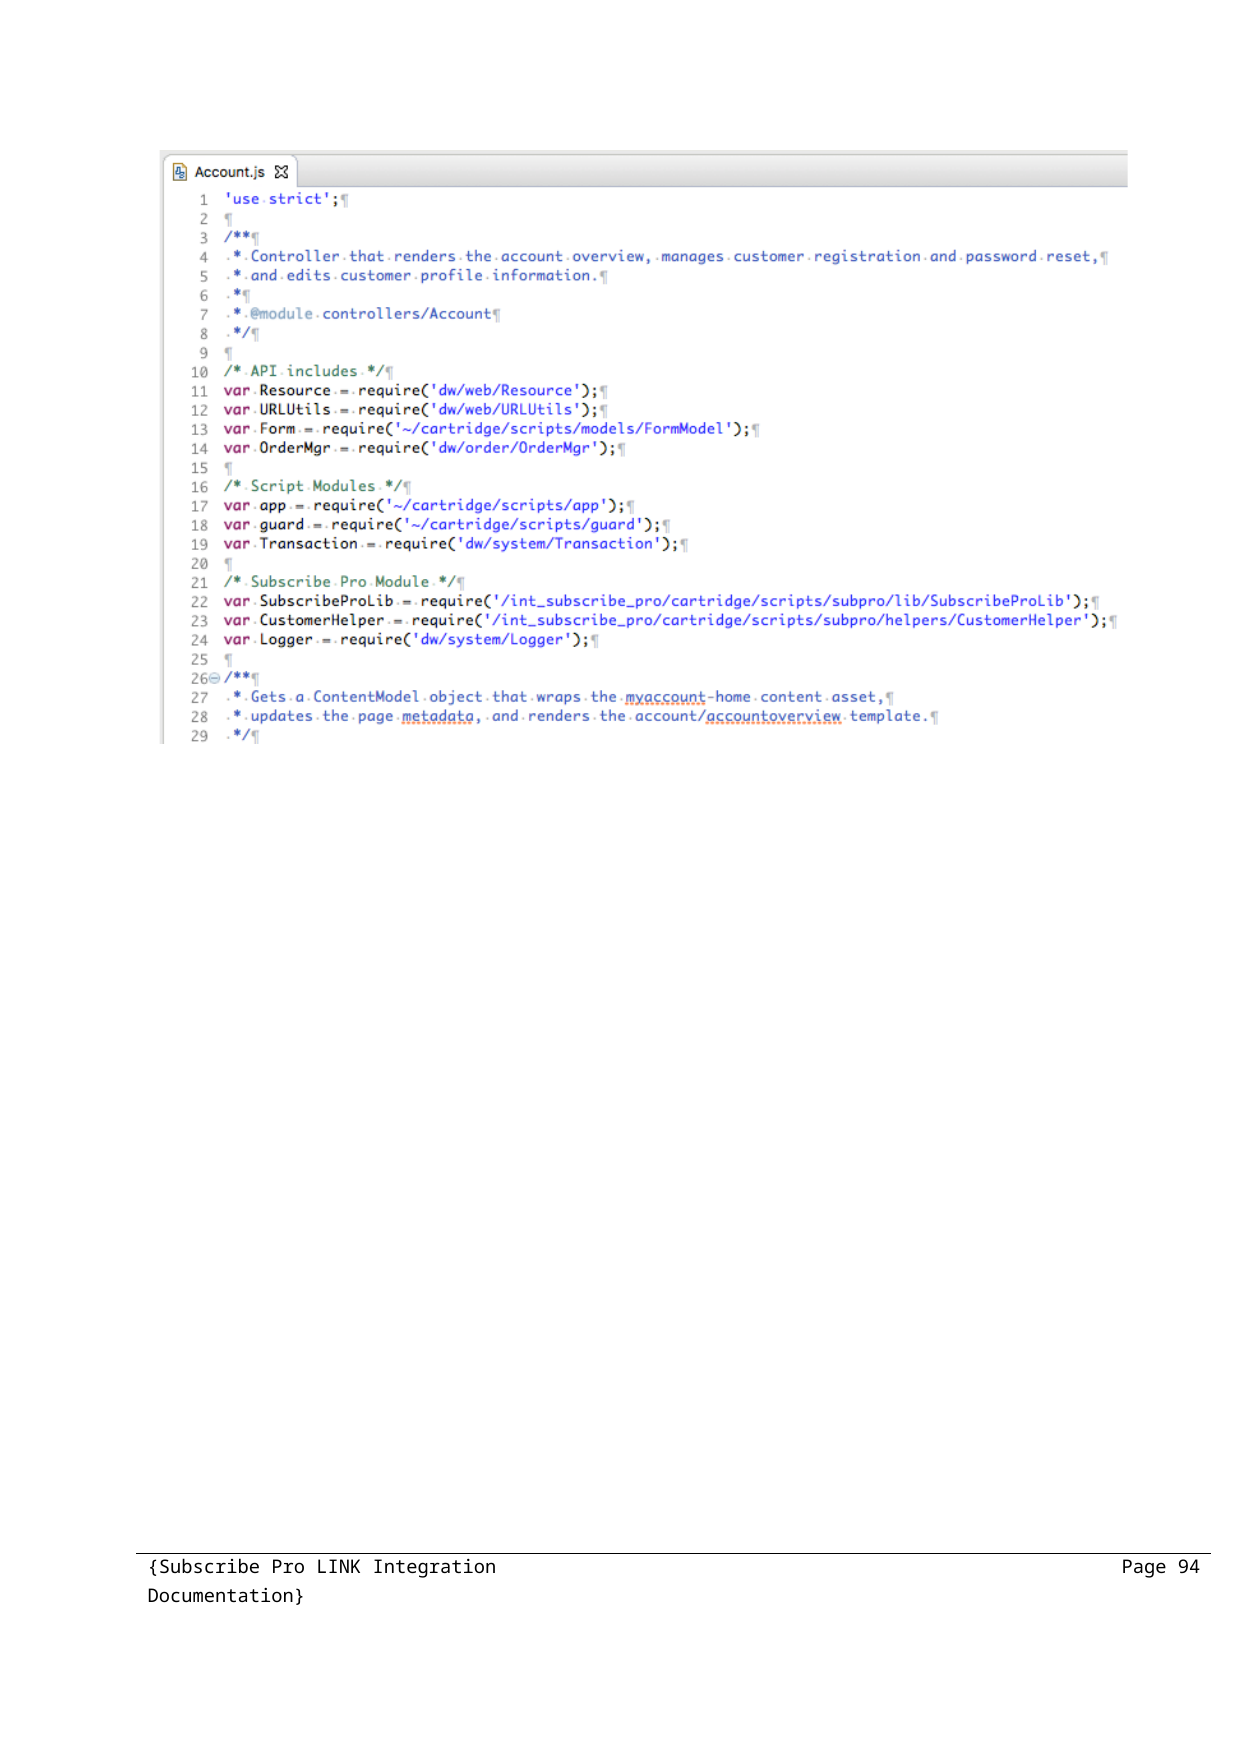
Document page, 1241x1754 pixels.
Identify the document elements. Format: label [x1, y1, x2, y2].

picture [159, 150, 1128, 744]
